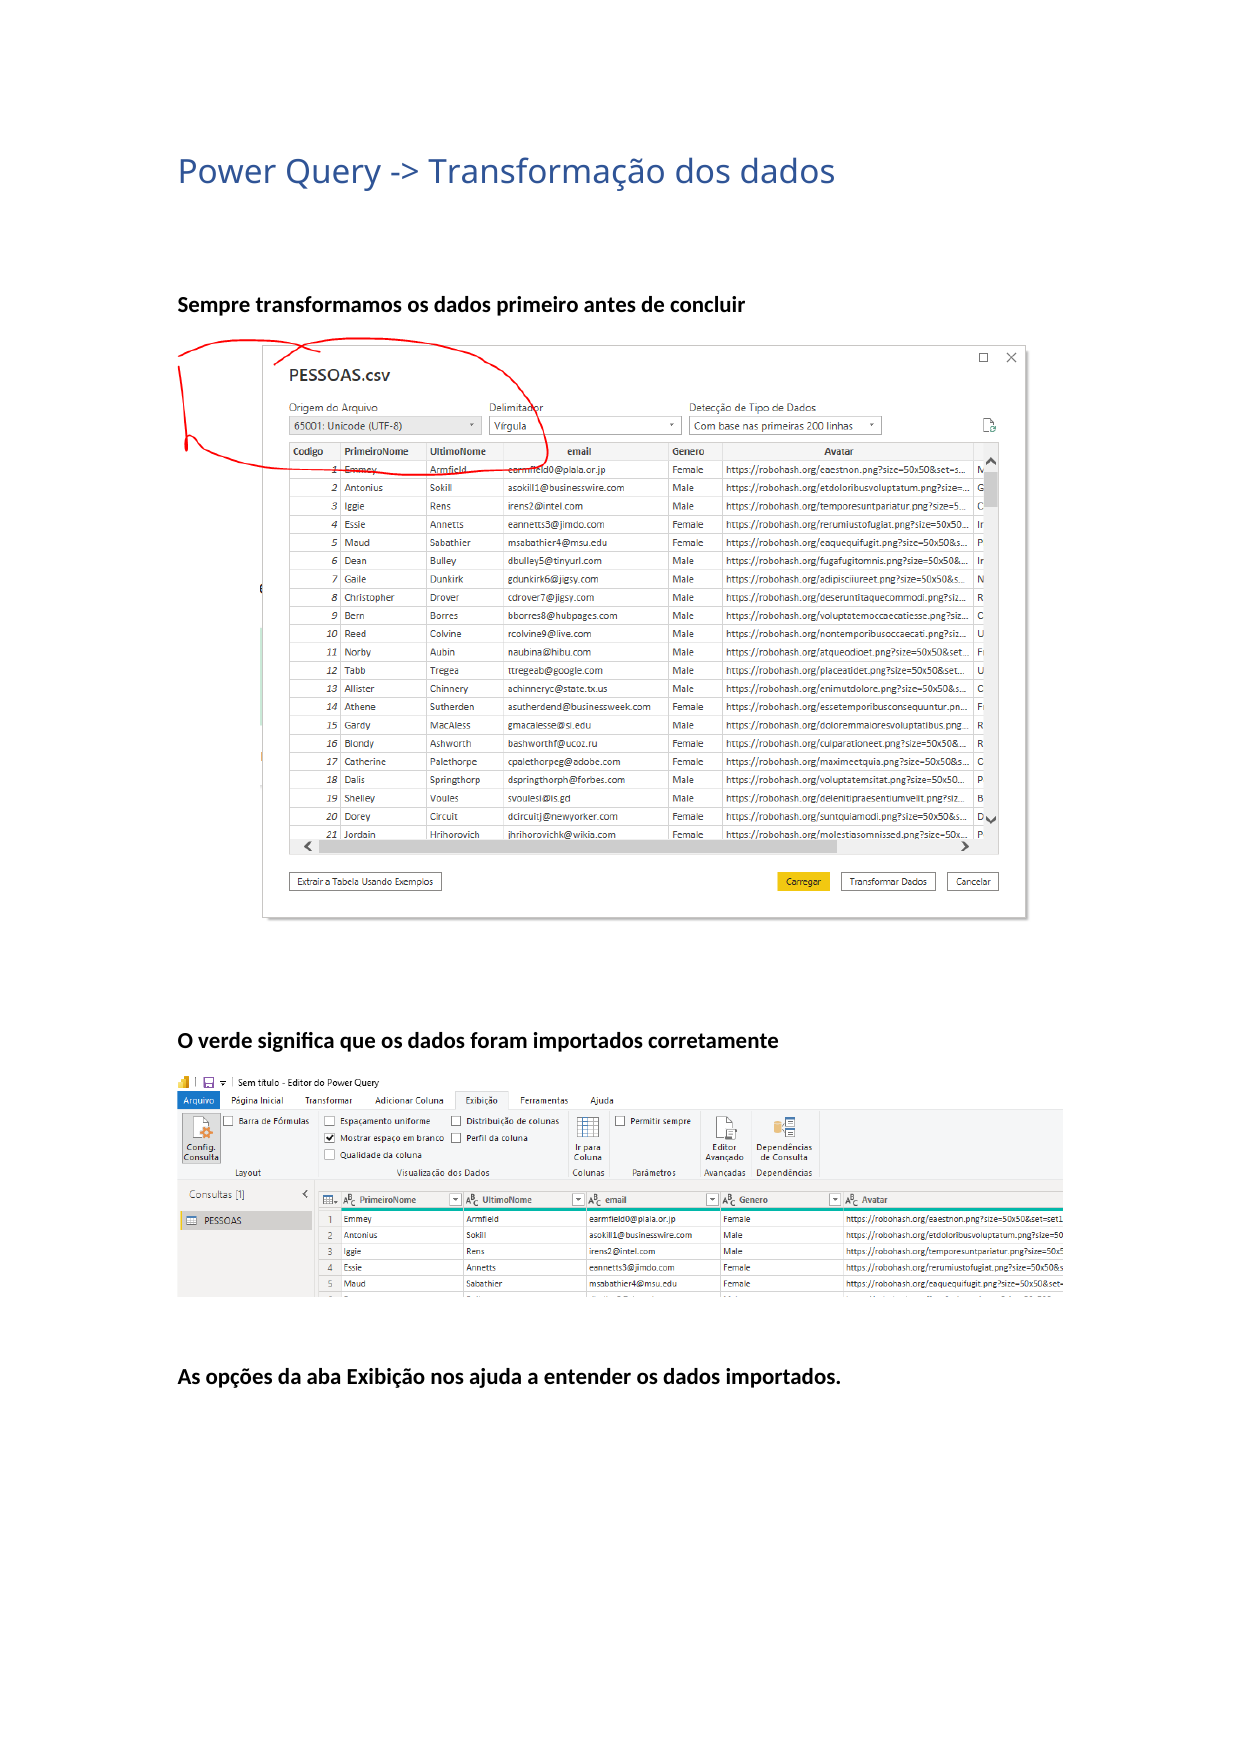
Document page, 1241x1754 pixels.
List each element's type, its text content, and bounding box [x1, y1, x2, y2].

subtitle Power Query -> Transformação dos dados [177, 148, 1063, 193]
text As opções da aba Exibição nos ajuda a entender os dados importados. [177, 1362, 1063, 1390]
picture [177, 337, 1063, 961]
picture [177, 1073, 1063, 1297]
text O verde significa que os dados foram importados corretamente [177, 1026, 1063, 1054]
text Sempre transformamos os dados primeiro antes de concluir [177, 290, 1063, 318]
